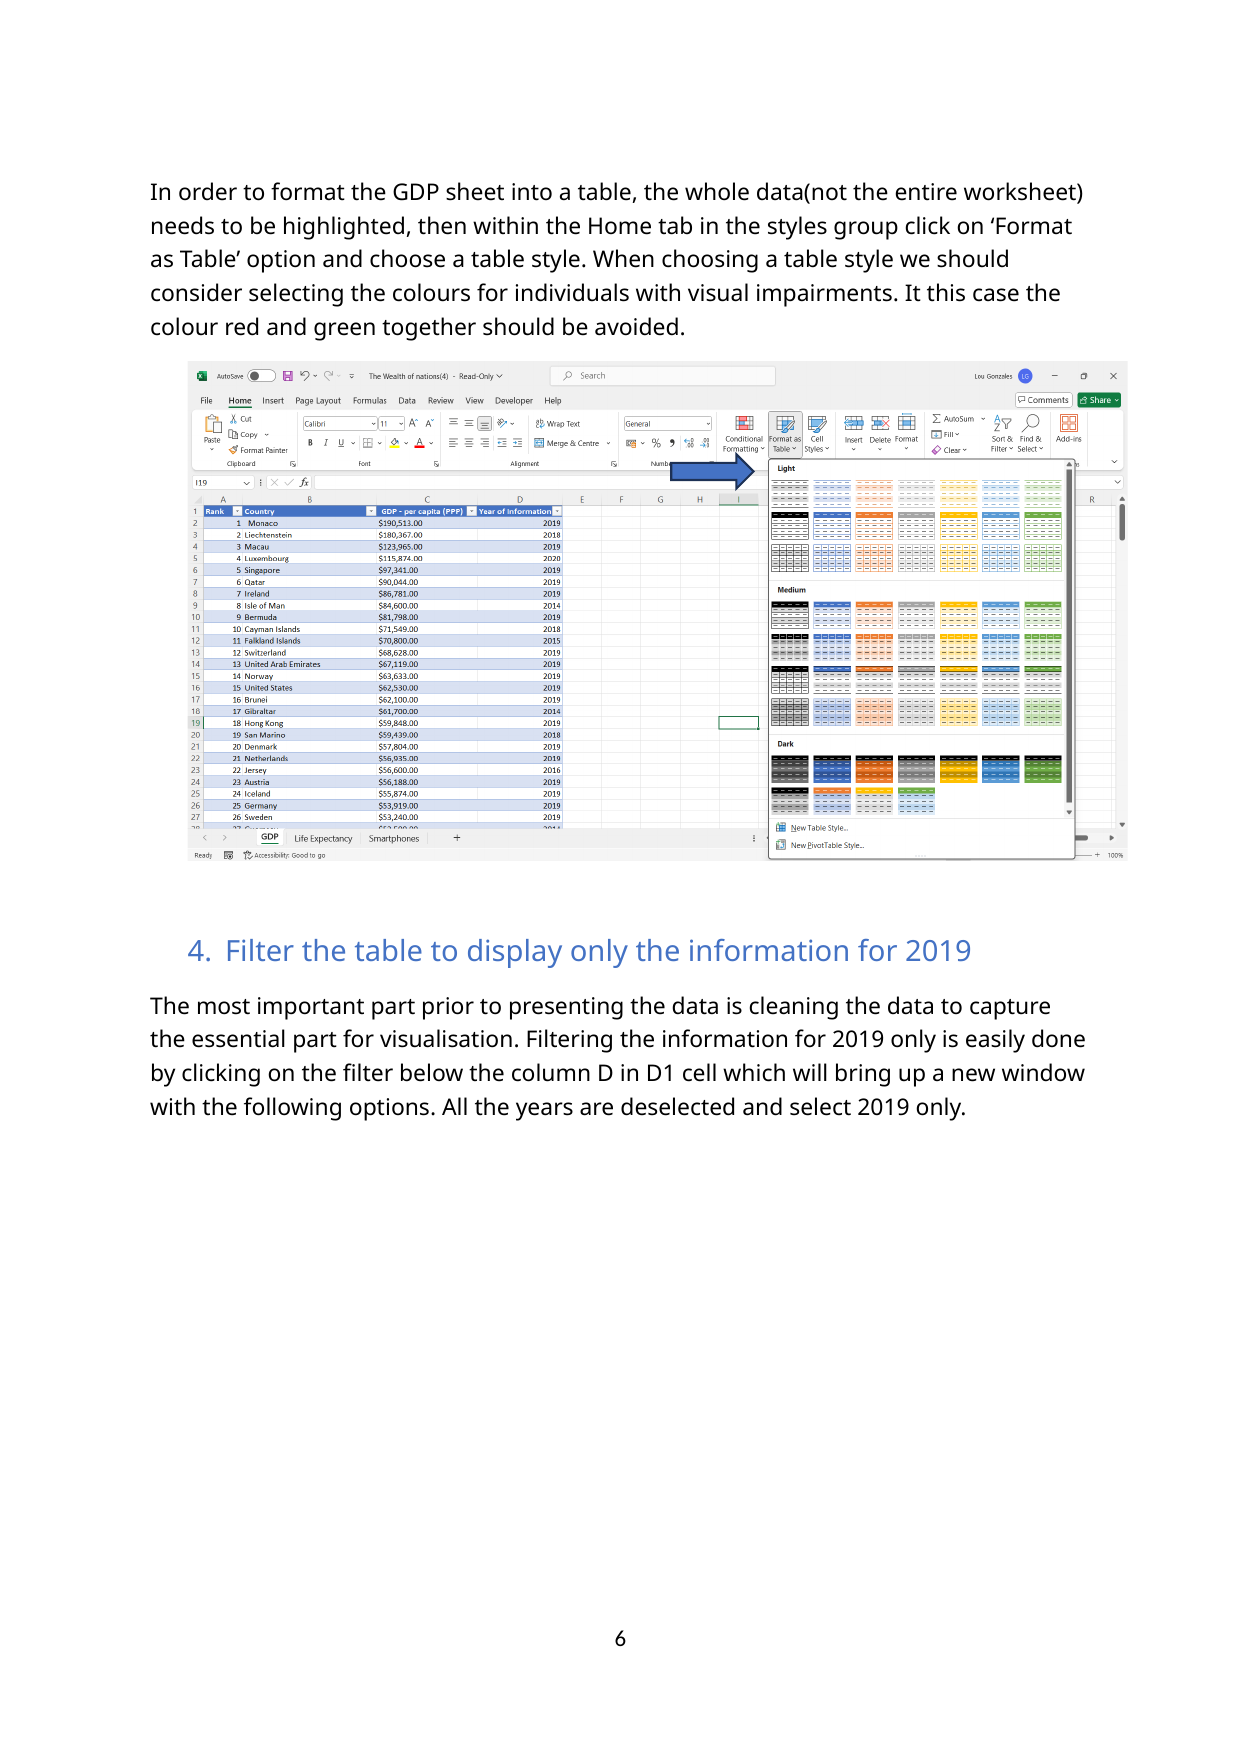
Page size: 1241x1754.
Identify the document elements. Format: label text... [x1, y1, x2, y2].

text In order to format the GDP sheet into a table, the whole data(not the entire worksheet) needs to be highlighted, then within the Home tab in the styles group click on ‘Format as Table’ option and choose a table style. When choosing a table style we should consider selecting the colours for individuals with visual impairments. It this case the colour red and green together should be avoided. [150, 176, 1090, 342]
text The most important part prior to presenting the data is cleaning the data to capture the essential part for visualisation. Filtering the information for 2019 only is easily done by clicking on the filter below the column D in D1 cell which will bring up a new window with the following options. All the years are deselected and select 2019 only. [150, 989, 1090, 1122]
picture [187, 361, 1128, 861]
list Filter the table to display only the information for 2019 [187, 930, 1090, 970]
